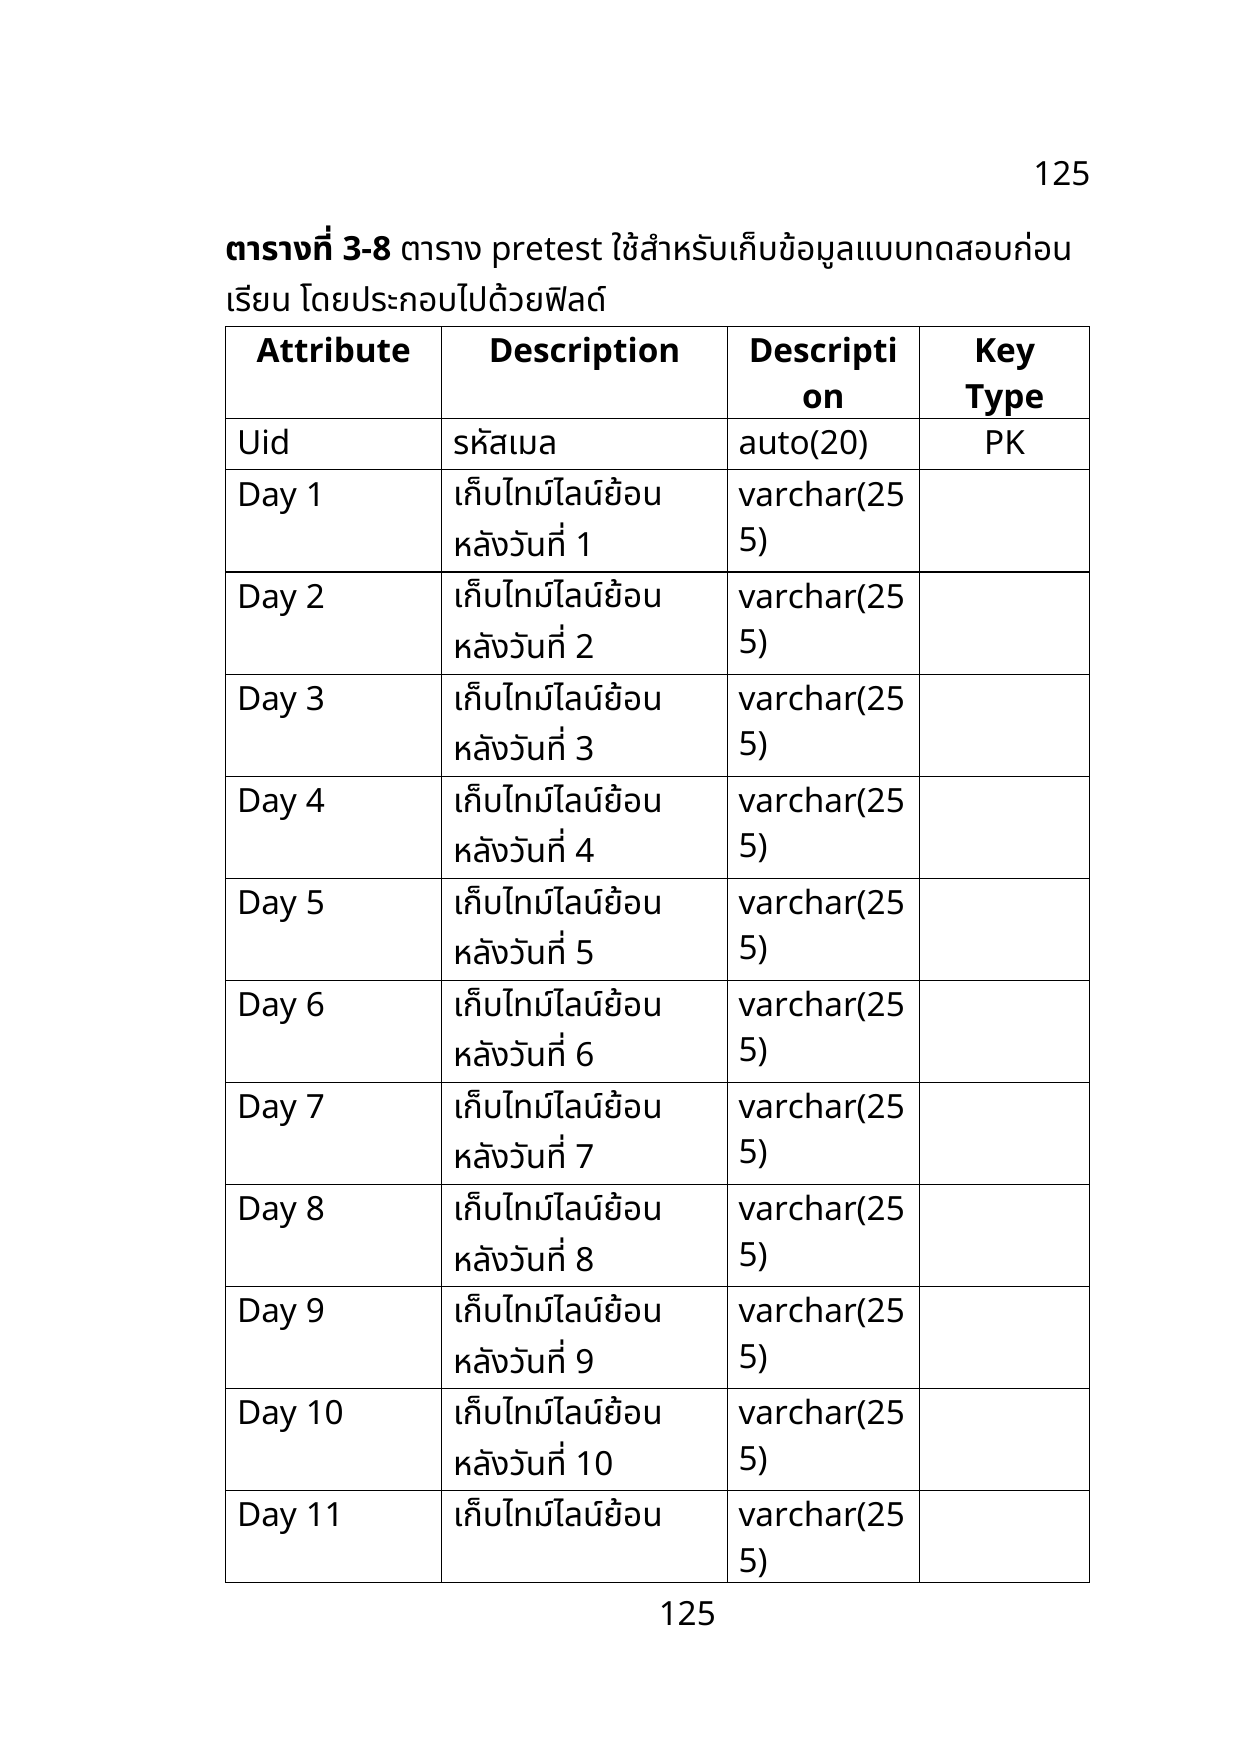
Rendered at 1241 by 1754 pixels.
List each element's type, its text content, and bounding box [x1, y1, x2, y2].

table_cell [920, 1389, 1089, 1490]
table_cell [920, 573, 1089, 673]
table_cell [920, 675, 1089, 776]
table_cell varchar(255) [728, 777, 919, 878]
table_cell เก็บไทม์ไลน์ย้อนหลังวันที่ 9 [442, 1287, 727, 1388]
table_cell เก็บไทม์ไลน์ย้อนหลังวันที่ 6 [442, 981, 727, 1082]
table_cell รหัสเมล [442, 419, 727, 469]
table_cell [920, 470, 1089, 571]
table_cell Day 7 [226, 1083, 441, 1184]
table_cell [920, 1287, 1089, 1388]
table_header Description [728, 327, 919, 418]
table_cell Day 6 [226, 981, 441, 1082]
table_cell Day 9 [226, 1287, 441, 1388]
table_cell เก็บไทม์ไลน์ย้อนหลังวันที่ 7 [442, 1083, 727, 1184]
table_cell [920, 1185, 1089, 1286]
table_cell [920, 981, 1089, 1082]
table_header Key Type [920, 327, 1089, 418]
subtitle ตาราง pretest ใช้สำหรับเก็บข้อมูลแบบทดสอบก่อนเรียน โดยประกอบไปด้วยฟิลด์ [225, 225, 1090, 326]
table_cell [920, 1083, 1089, 1184]
table_header Attribute [226, 327, 441, 418]
table_cell varchar(255) [728, 573, 919, 673]
table_cell [920, 1491, 1089, 1582]
table_cell เก็บไทม์ไลน์ย้อนหลังวันที่ 2 [442, 573, 727, 673]
table_cell Day 11 [226, 1491, 441, 1582]
table_cell [920, 879, 1089, 980]
table_cell auto(20) [728, 419, 919, 469]
table_cell [920, 777, 1089, 878]
table_cell Day 3 [226, 675, 441, 776]
table_cell เก็บไทม์ไลน์ย้อนหลังวันที่ 10 [442, 1389, 727, 1490]
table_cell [442, 1491, 727, 1582]
table_cell varchar(255) [728, 675, 919, 776]
table_cell เก็บไทม์ไลน์ย้อนหลังวันที่ 5 [442, 879, 727, 980]
table_cell varchar(255) [728, 1083, 919, 1184]
table_cell Day 10 [226, 1389, 441, 1490]
table_cell varchar(255) [728, 1185, 919, 1286]
table_header Description [442, 327, 727, 418]
table_cell Day 4 [226, 777, 441, 878]
table_cell varchar(255) [728, 1389, 919, 1490]
table_cell เก็บไทม์ไลน์ย้อนหลังวันที่ 3 [442, 675, 727, 776]
table_cell เก็บไทม์ไลน์ย้อนหลังวันที่ 8 [442, 1185, 727, 1286]
table_cell varchar(255) [728, 1491, 919, 1582]
table_cell เก็บไทม์ไลน์ย้อนหลังวันที่ 1 [442, 470, 727, 571]
table_cell PK [920, 419, 1089, 469]
table_cell Day 2 [226, 573, 441, 673]
table_cell varchar(255) [728, 470, 919, 571]
table_cell Uid [226, 419, 441, 469]
table_cell เก็บไทม์ไลน์ย้อนหลังวันที่ 4 [442, 777, 727, 878]
table_cell Day 8 [226, 1185, 441, 1286]
table_cell varchar(255) [728, 1287, 919, 1388]
table_cell Day 1 [226, 470, 441, 571]
table_cell varchar(255) [728, 879, 919, 980]
table_cell varchar(255) [728, 981, 919, 1082]
table_cell Day 5 [226, 879, 441, 980]
